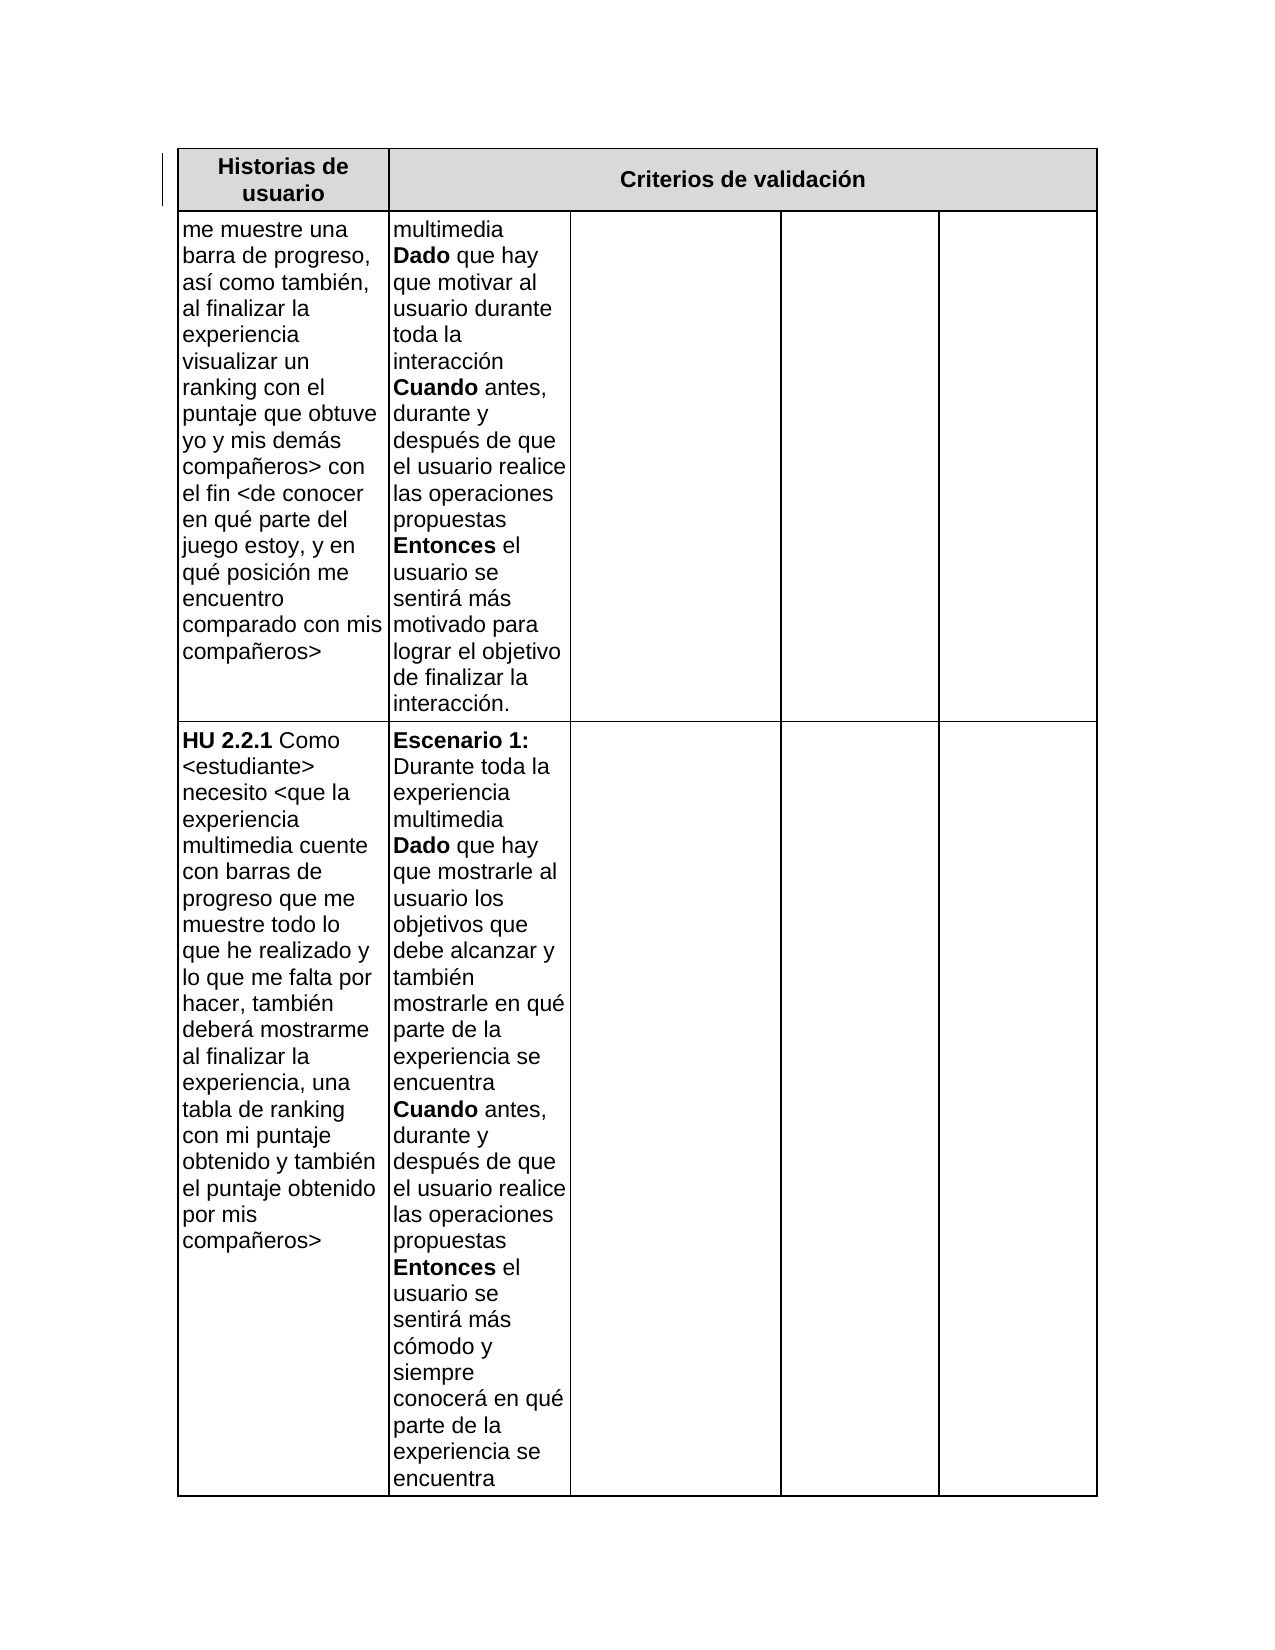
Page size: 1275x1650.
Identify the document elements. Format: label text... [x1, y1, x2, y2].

table_header Criterios de validación [390, 149, 1096, 210]
table_cell HU 2.2.1 Como <estudiante> necesito <que la experiencia multimedia cuente con barras de progreso que me muestre todo lo que he realizado y lo que me falta por hacer, también deberá mostrarme al finalizar la experiencia, una tabla de ranking con mi puntaje obtenido y también el puntaje obtenido por mis compañeros> [179, 722, 388, 1495]
table_cell Escenario 1: Durante toda la experiencia multimedia Dado que hay que mostrarle al usuario los objetivos que debe alcanzar y también mostrarle en qué parte de la experiencia se encuentra Cuando antes, durante y después de que el usuario realice las operaciones propuestas Entonces el usuario se sentirá más cómodo y siempre conocerá en qué parte de la experiencia se encuentra [390, 722, 570, 1495]
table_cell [179, 212, 388, 721]
table_cell [571, 212, 780, 721]
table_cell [390, 212, 570, 721]
table_cell [940, 212, 1096, 721]
table_header Historias de usuario [179, 149, 388, 210]
table_cell [940, 722, 1096, 1495]
table_cell [782, 722, 938, 1495]
table_cell [571, 722, 780, 1495]
table_cell [782, 212, 938, 721]
